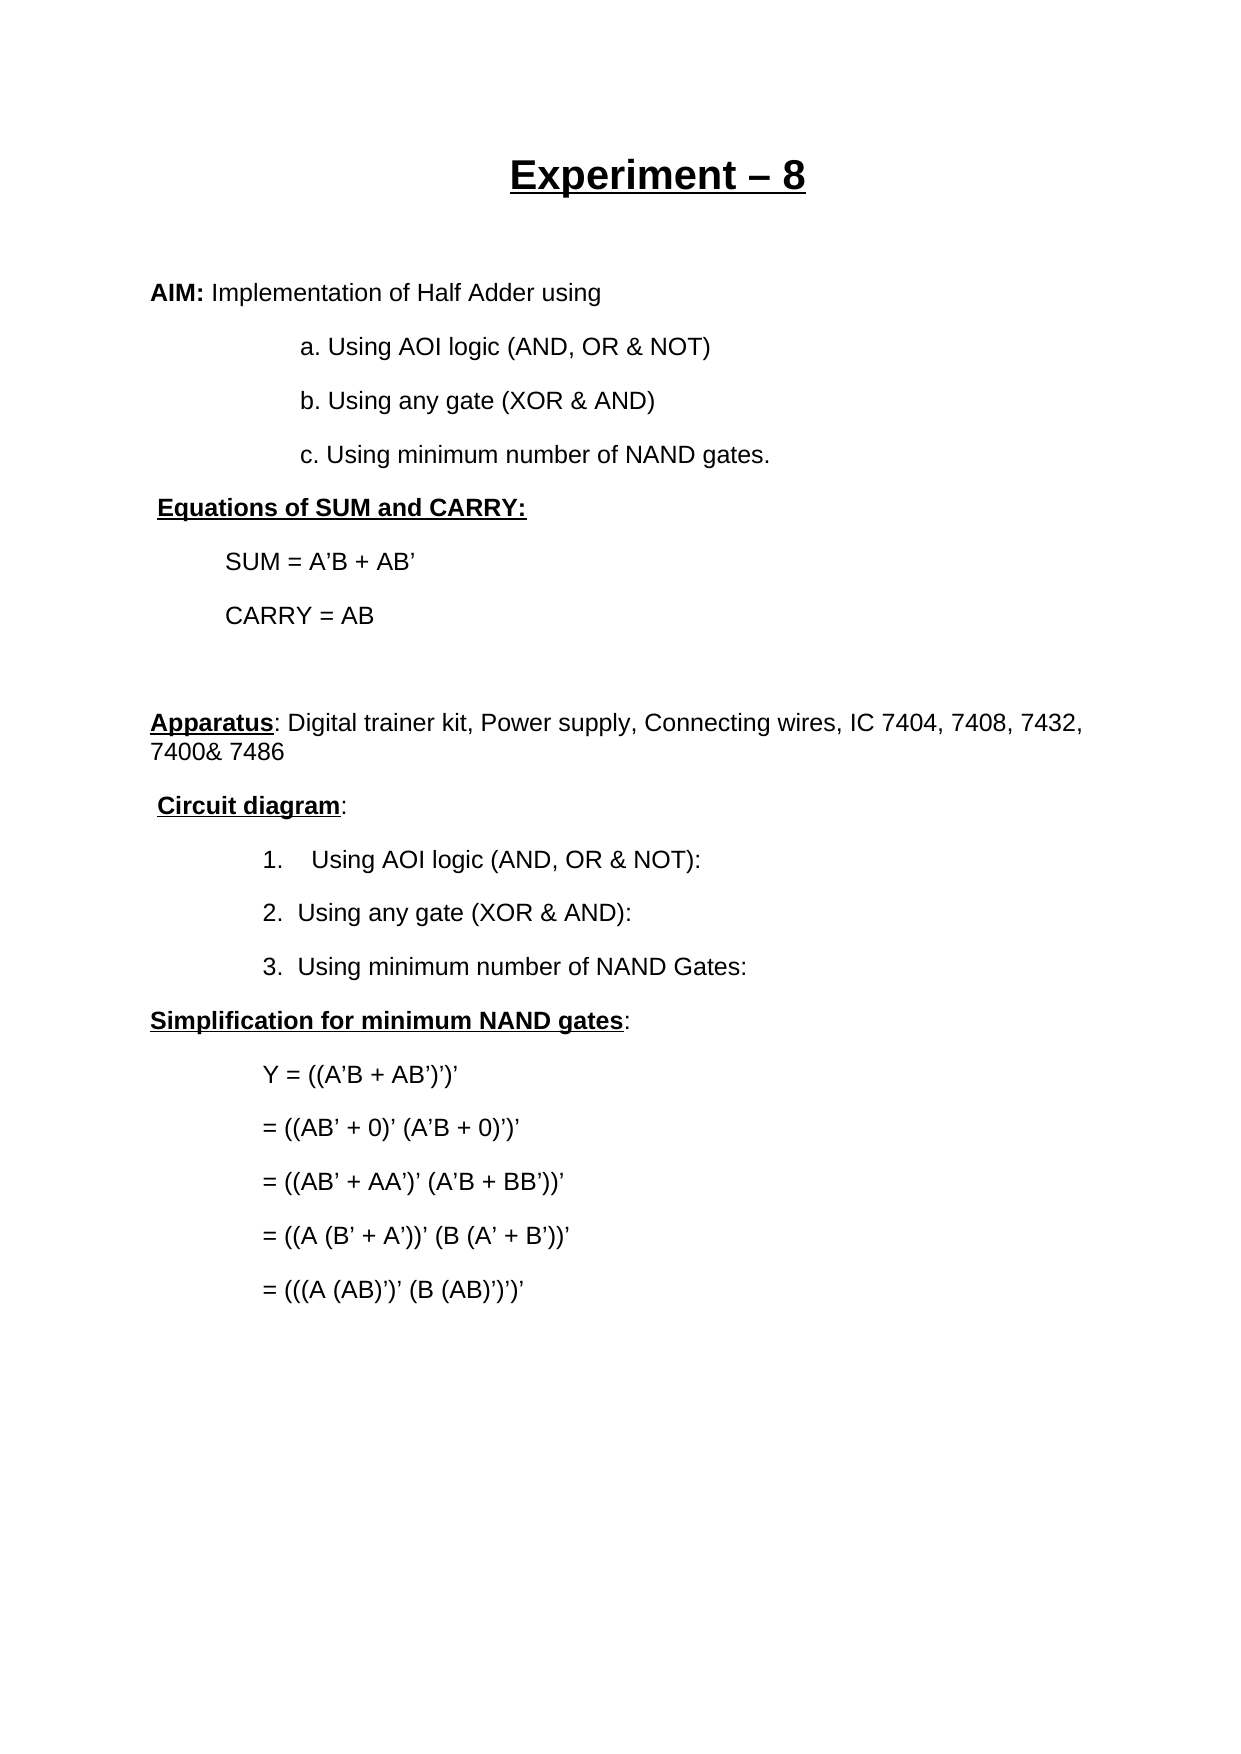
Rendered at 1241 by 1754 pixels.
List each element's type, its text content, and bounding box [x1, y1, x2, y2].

text CARRY = AB [150, 601, 1090, 629]
text Apparatus: Digital trainer kit, Power supply, Connecting wires, IC 7404, 7408, 7432, 7400& 7486 [150, 708, 1090, 766]
text 2. Using any gate (XOR & AND): [262, 898, 1090, 927]
text AIM: Implementation of Half Adder using [150, 278, 1090, 307]
text Circuit diagram: [150, 791, 1090, 819]
text 3. Using minimum number of NAND Gates: [262, 952, 1090, 981]
text Y = ((A’B + AB’)’)’ [262, 1059, 1090, 1088]
text Equations of SUM and CARRY: [150, 493, 1090, 522]
text b. Using any gate (XOR & AND) [300, 386, 1090, 414]
list Experiment – 8 [225, 150, 1090, 198]
text SUM = A’B + AB’ [150, 547, 1090, 576]
text = (((A (AB)’)’ (B (AB)’)’)’ [262, 1274, 1090, 1303]
text = ((A (B’ + A’))’ (B (A’ + B’))’ [262, 1221, 1090, 1249]
text = ((AB’ + AA’)’ (A’B + BB’))’ [262, 1167, 1090, 1196]
text a. Using AOI logic (AND, OR & NOT) [300, 332, 1090, 361]
text Simplification for minimum NAND gates: [150, 1006, 1090, 1034]
text = ((AB’ + 0)’ (A’B + 0)’)’ [262, 1113, 1090, 1142]
text 1. Using AOI logic (AND, OR & NOT): [262, 844, 1090, 873]
text c. Using minimum number of NAND gates. [300, 439, 1090, 468]
